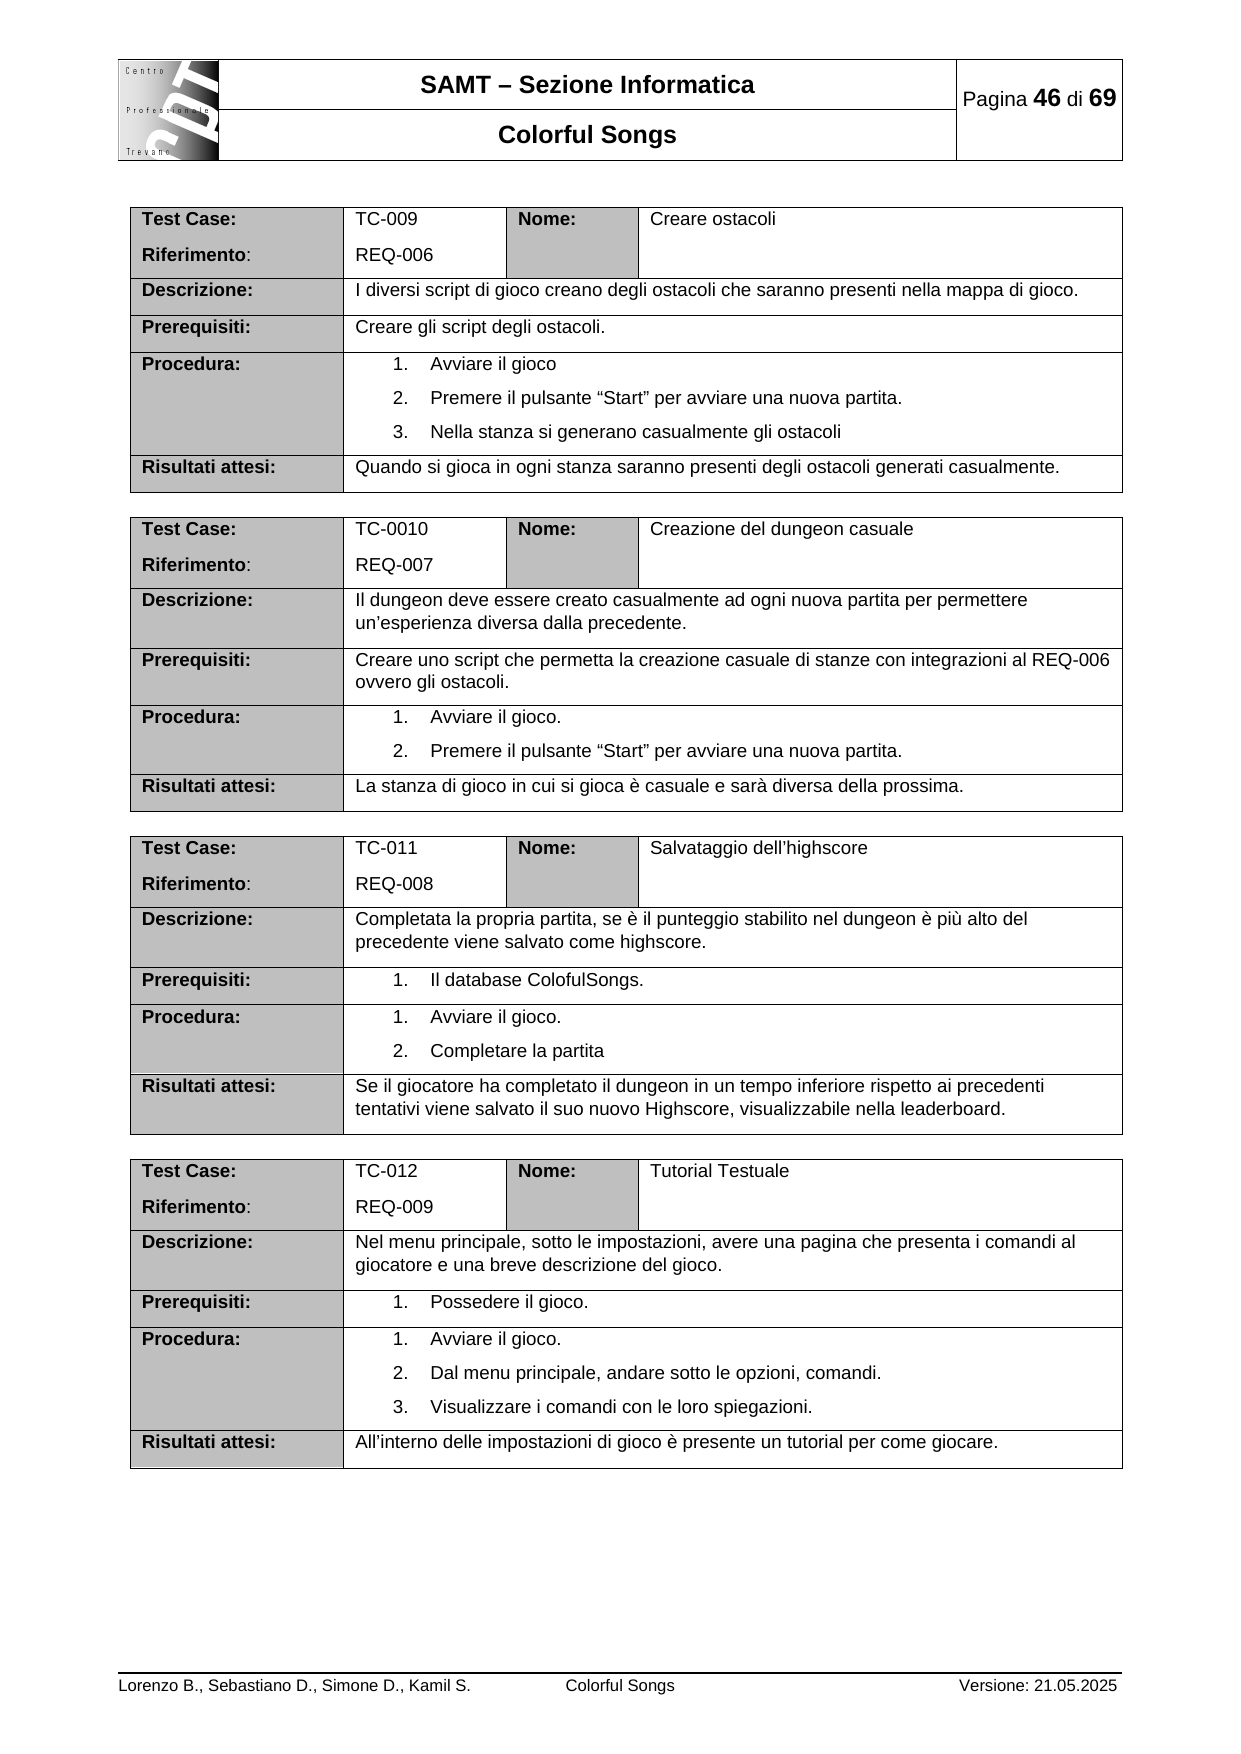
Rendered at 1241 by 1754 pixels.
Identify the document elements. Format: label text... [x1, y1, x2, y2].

table_header Tutorial Testuale [639, 1160, 1122, 1230]
table_header Test Case: Riferimento: [131, 1160, 343, 1230]
table_cell La stanza di gioco in cui si gioca è casuale e sarà diversa della prossima. [344, 775, 1122, 811]
table_cell Risultati attesi: [131, 456, 343, 492]
table_cell Procedura: [131, 706, 343, 774]
table_header Nome: [507, 1160, 638, 1230]
table_cell Il database ColofulSongs. [344, 968, 1122, 1004]
table_header Nome: [507, 837, 638, 907]
table_cell Avviare il gioco Premere il pulsante “Start” per avviare una nuova partita. Nella stanza si generano casualmente gli ostacoli [344, 353, 1122, 455]
table_header Nome: [507, 518, 638, 588]
table_header Nome: [507, 208, 638, 278]
table_cell I diversi script di gioco creano degli ostacoli che saranno presenti nella mappa di gioco. [344, 279, 1122, 315]
table_cell Creare gli script degli ostacoli. [344, 316, 1122, 352]
table_cell Descrizione: [131, 589, 343, 648]
table_cell Se il giocatore ha completato il dungeon in un tempo inferiore rispetto ai precedenti tentativi viene salvato il suo nuovo Highscore, visualizzabile nella leaderboard. [344, 1075, 1122, 1134]
picture [118, 60, 219, 160]
table_cell Prerequisiti: [131, 316, 343, 352]
table_cell Procedura: [131, 1328, 343, 1430]
table_cell Il dungeon deve essere creato casualmente ad ogni nuova partita per permettere un’esperienza diversa dalla precedente. [344, 589, 1122, 648]
table_header Creazione del dungeon casuale [639, 518, 1122, 588]
table_cell Risultati attesi: [131, 1431, 343, 1467]
table_cell Descrizione: [131, 908, 343, 967]
table_cell Completata la propria partita, se è il punteggio stabilito nel dungeon è più alto del precedente viene salvato come highscore. [344, 908, 1122, 967]
table_header TC-012 REQ-009 [344, 1160, 506, 1230]
table_header TC-0010 REQ-007 [344, 518, 506, 588]
table_header Test Case: Riferimento: [131, 518, 343, 588]
table_header Test Case: Riferimento: [131, 208, 343, 278]
table_cell Prerequisiti: [131, 968, 343, 1004]
table_header TC-011 REQ-008 [344, 837, 506, 907]
table_cell Descrizione: [131, 279, 343, 315]
table_header Creare ostacoli [639, 208, 1122, 278]
table_cell Possedere il gioco. [344, 1291, 1122, 1327]
table_header Salvataggio dell’highscore [639, 837, 1122, 907]
table_cell Creare uno script che permetta la creazione casuale di stanze con integrazioni al REQ-006 ovvero gli ostacoli. [344, 649, 1122, 705]
table_cell Avviare il gioco. Completare la partita [344, 1005, 1122, 1073]
table_cell Avviare il gioco. Dal menu principale, andare sotto le opzioni, comandi. Visualizzare i comandi con le loro spiegazioni. [344, 1328, 1122, 1430]
table_cell Risultati attesi: [131, 1075, 343, 1134]
table_header Test Case: Riferimento: [131, 837, 343, 907]
table_cell All’interno delle impostazioni di gioco è presente un tutorial per come giocare. [344, 1431, 1122, 1467]
table_cell Procedura: [131, 353, 343, 455]
table_cell Nel menu principale, sotto le impostazioni, avere una pagina che presenta i comandi al giocatore e una breve descrizione del gioco. [344, 1231, 1122, 1290]
table_cell Procedura: [131, 1005, 343, 1073]
table_cell Prerequisiti: [131, 649, 343, 705]
table_cell Risultati attesi: [131, 775, 343, 811]
table_cell Quando si gioca in ogni stanza saranno presenti degli ostacoli generati casualmente. [344, 456, 1122, 492]
table_cell Avviare il gioco. Premere il pulsante “Start” per avviare una nuova partita. [344, 706, 1122, 774]
table_header TC-009 REQ-006 [344, 208, 506, 278]
table_cell Descrizione: [131, 1231, 343, 1290]
table_cell Prerequisiti: [131, 1291, 343, 1327]
